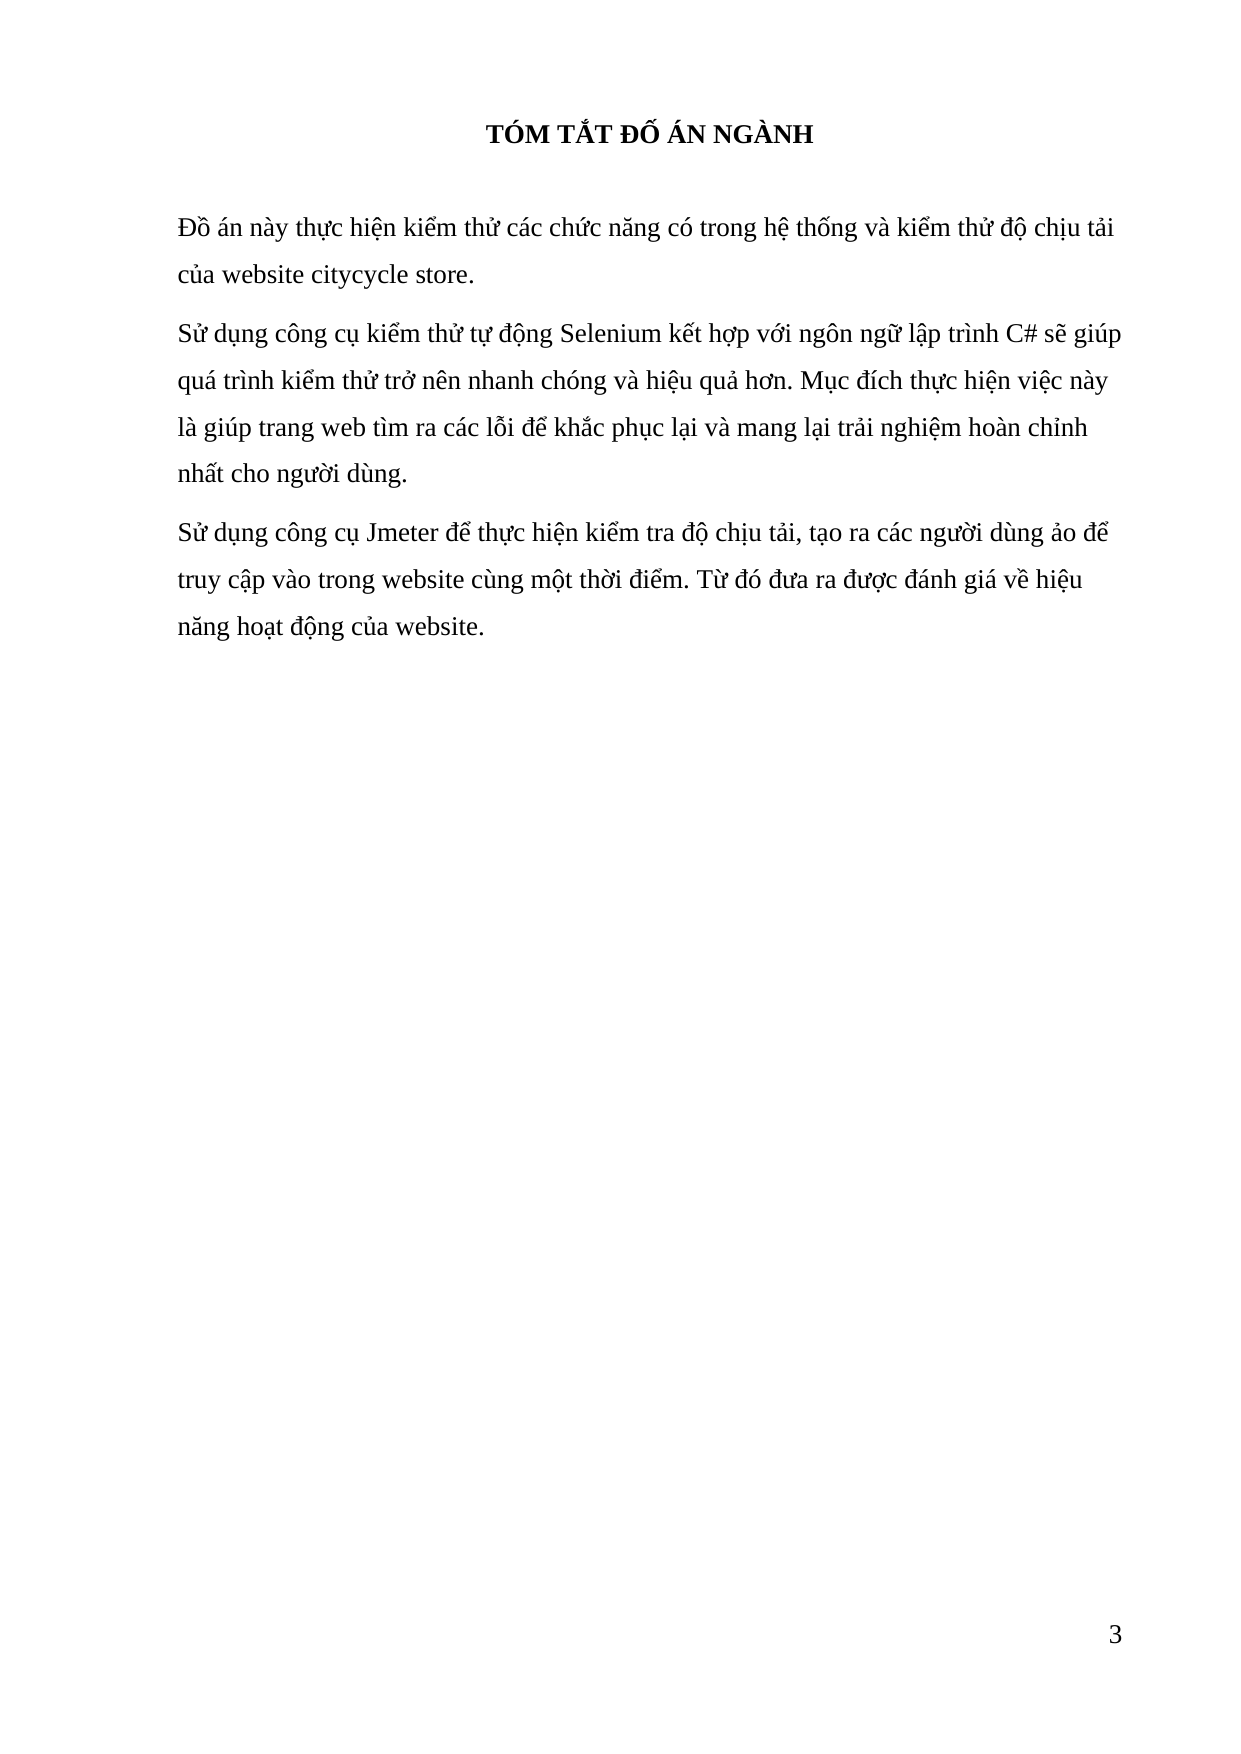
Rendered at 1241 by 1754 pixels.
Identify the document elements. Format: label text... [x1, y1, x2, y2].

text Sử dụng công cụ Jmeter để thực hiện kiểm tra độ chịu tải, tạo ra các người dùng ảo để truy cập vào trong website cùng một thời điểm. Từ đó đưa ra được đánh giá về hiệu năng hoạt động của website. [177, 516, 1122, 641]
text Sử dụng công cụ kiểm thử tự động Selenium kết hợp với ngôn ngữ lập trình C# sẽ giúp quá trình kiểm thử trở nên nhanh chóng và hiệu quả hơn. Mục đích thực hiện việc này là giúp trang web tìm ra các lỗi để khắc phục lại và mang lại trải nghiệm hoàn chỉnh nhất cho người dùng. [177, 317, 1122, 488]
text Đồ án này thực hiện kiểm thử các chức năng có trong hệ thống và kiểm thử độ chịu tải của website citycycle store. [177, 211, 1122, 289]
text TÓM TẮT ĐỐ ÁN NGÀNH [177, 118, 1122, 149]
